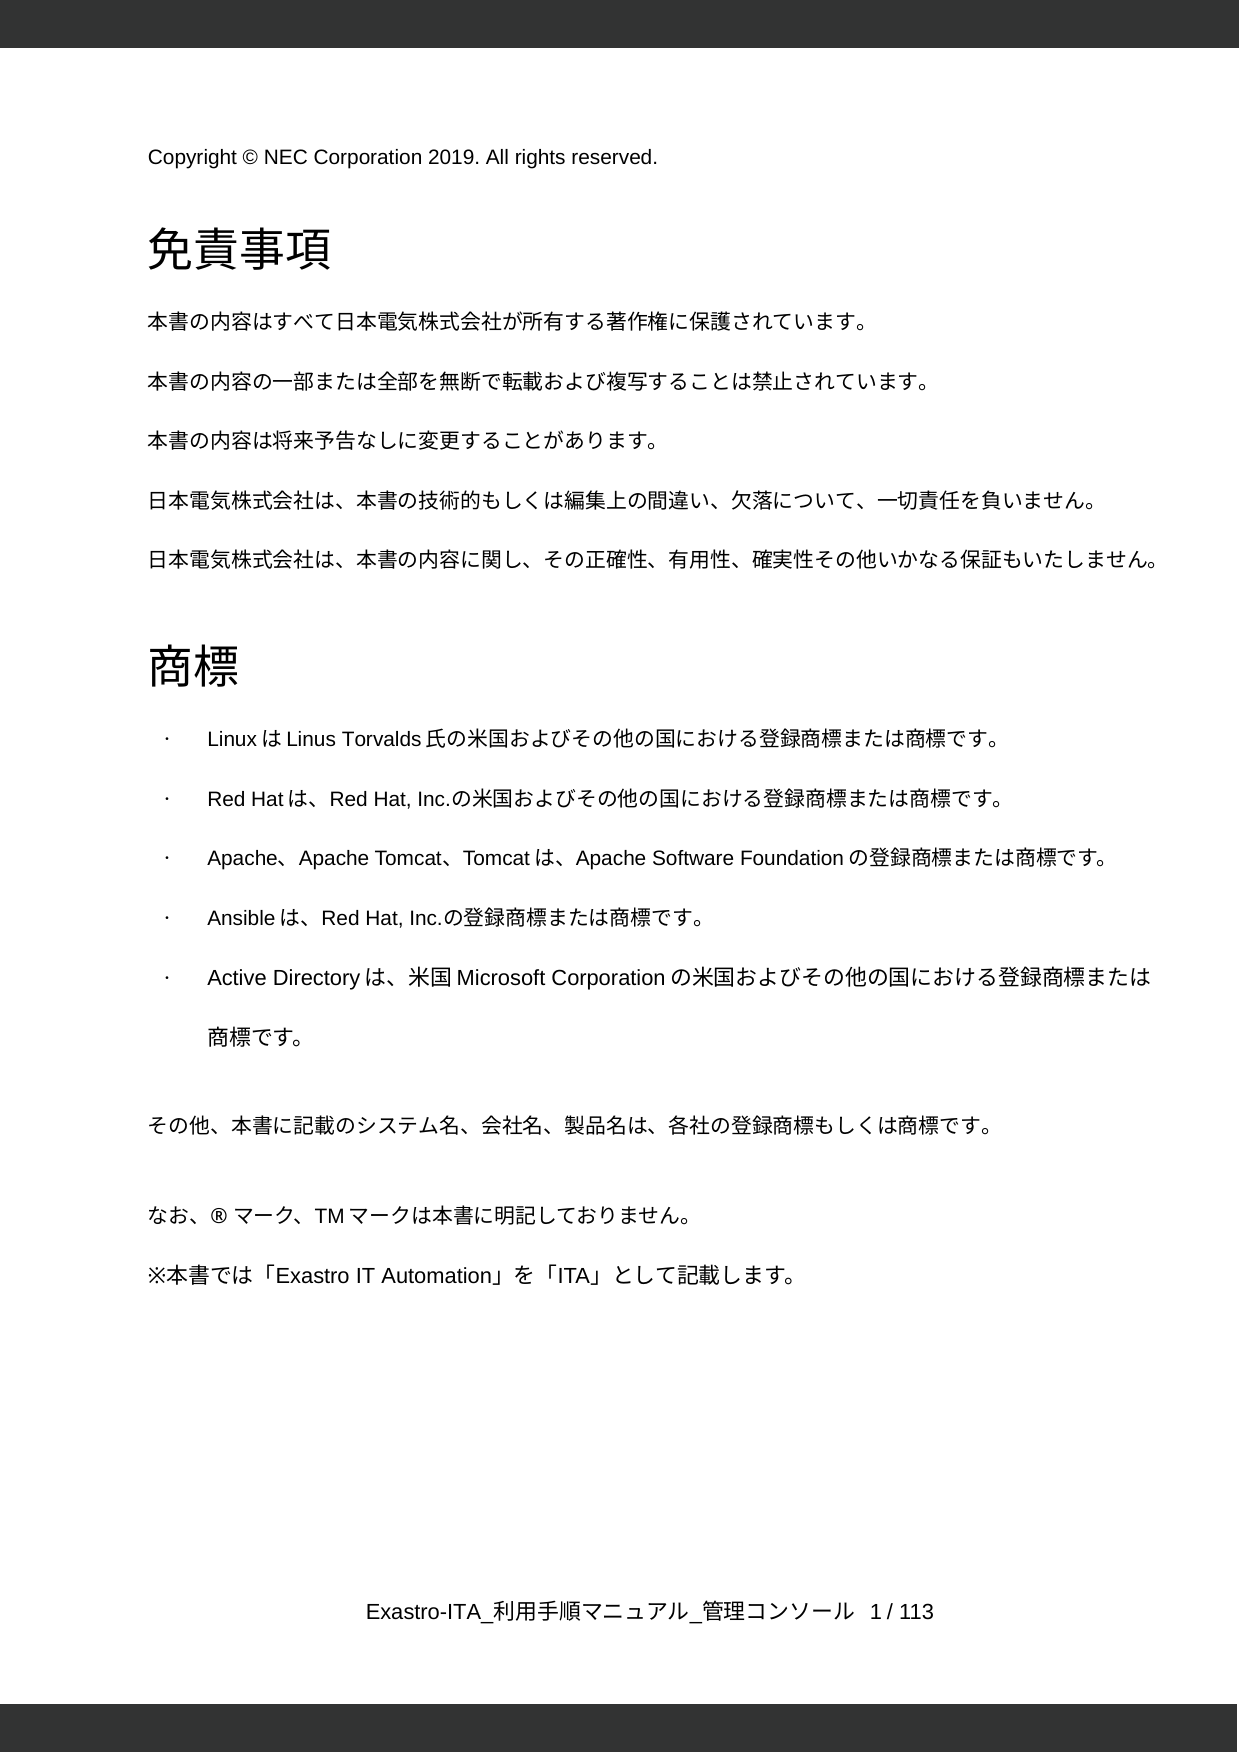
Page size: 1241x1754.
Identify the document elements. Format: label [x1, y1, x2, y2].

picture [0, 1704, 1237, 1752]
picture [0, 0, 1239, 48]
